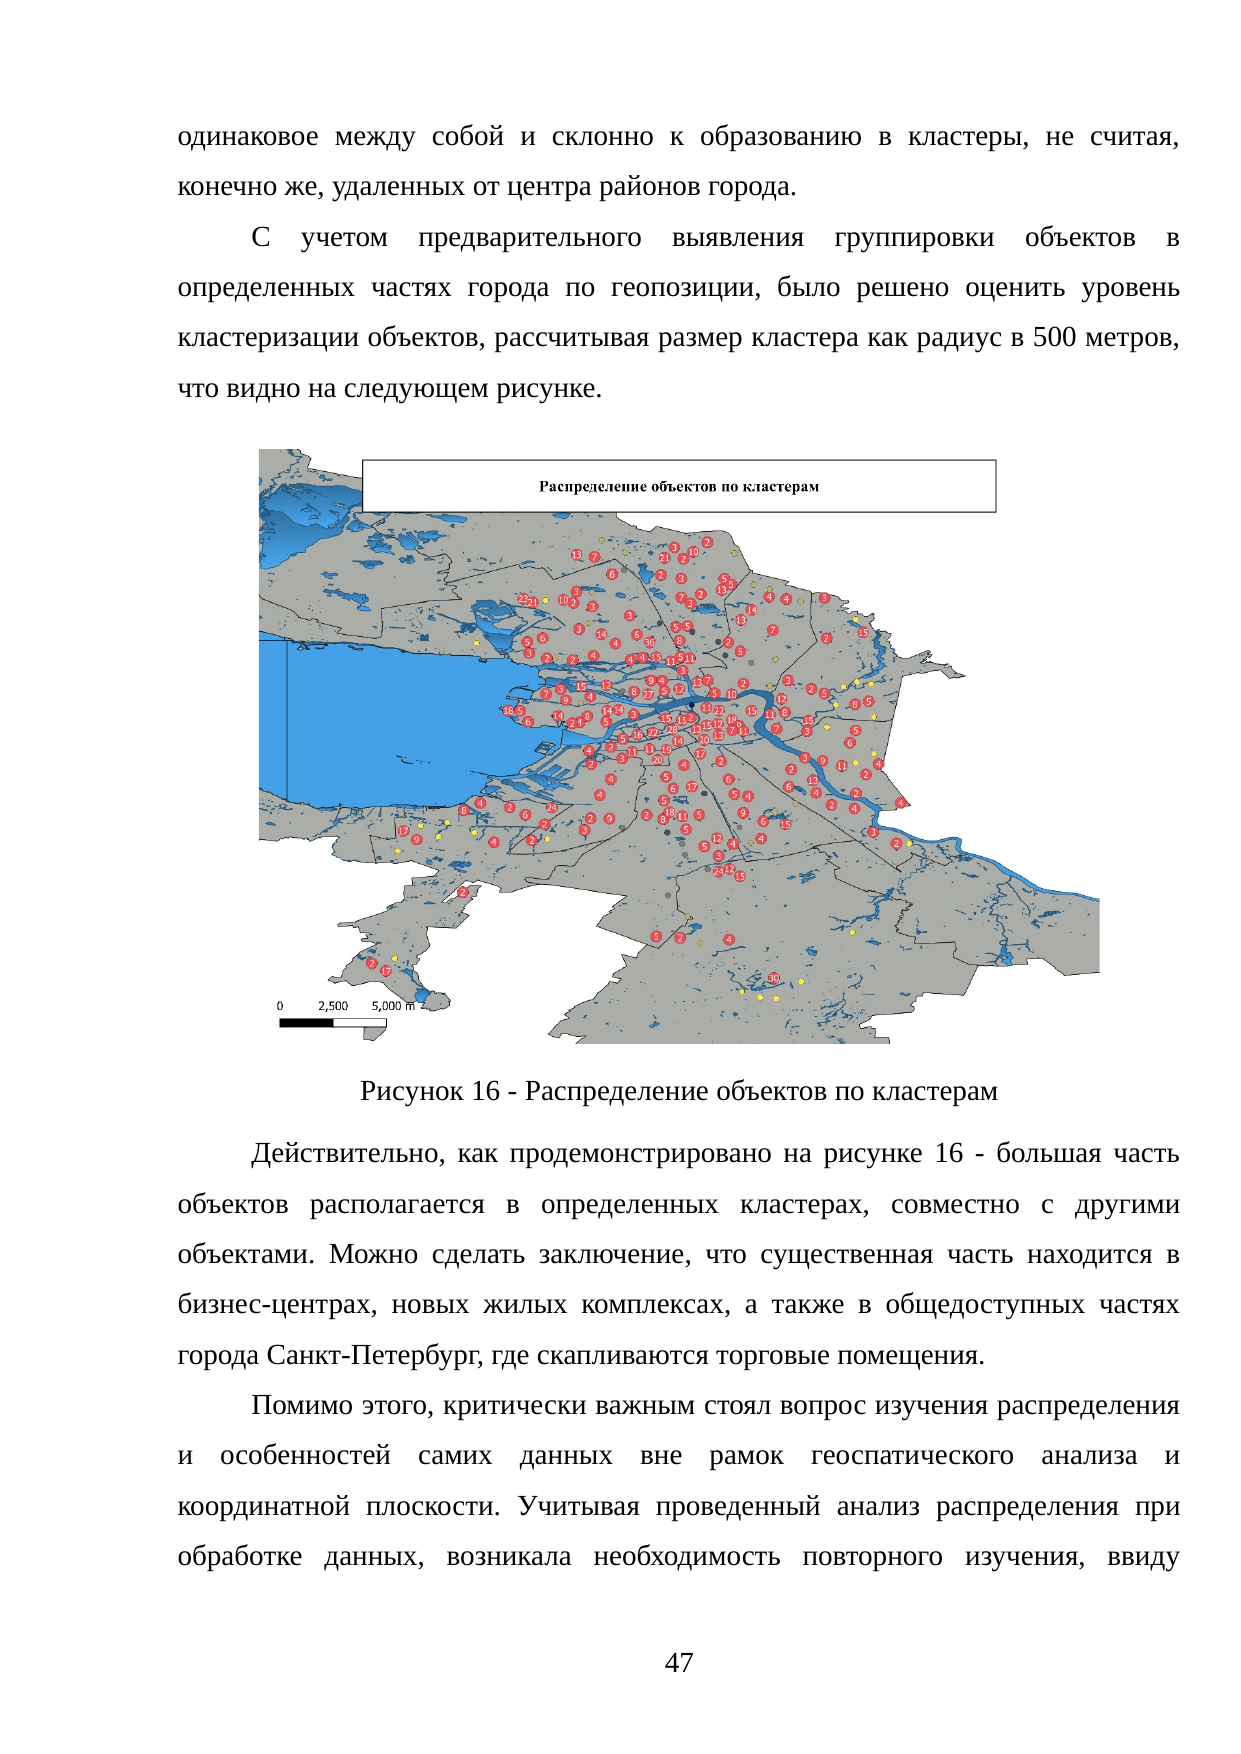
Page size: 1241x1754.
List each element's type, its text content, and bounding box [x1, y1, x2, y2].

text Действительно, как продемонстрировано на рисунке 16 - большая часть объектов располагается в определенных кластерах, совместно с другими объектами. Можно сделать заключение, что существенная часть находится в бизнес-центрах, новых жилых комплексах, а также в общедоступных частях города Санкт-Петербург, где скапливаются торговые помещения. [177, 1136, 1181, 1370]
picture [258, 449, 1100, 1044]
text С учетом предварительного выявления группировки объектов в определенных частях города по геопозиции, было решено оценить уровень кластеризации объектов, рассчитывая размер кластера как радиус в 500 метров, что видно на следующем рисунке. [177, 219, 1181, 403]
text Рисунок 16 - Распределение объектов по кластерам [177, 1073, 1181, 1106]
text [177, 118, 1181, 202]
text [177, 1387, 1181, 1572]
